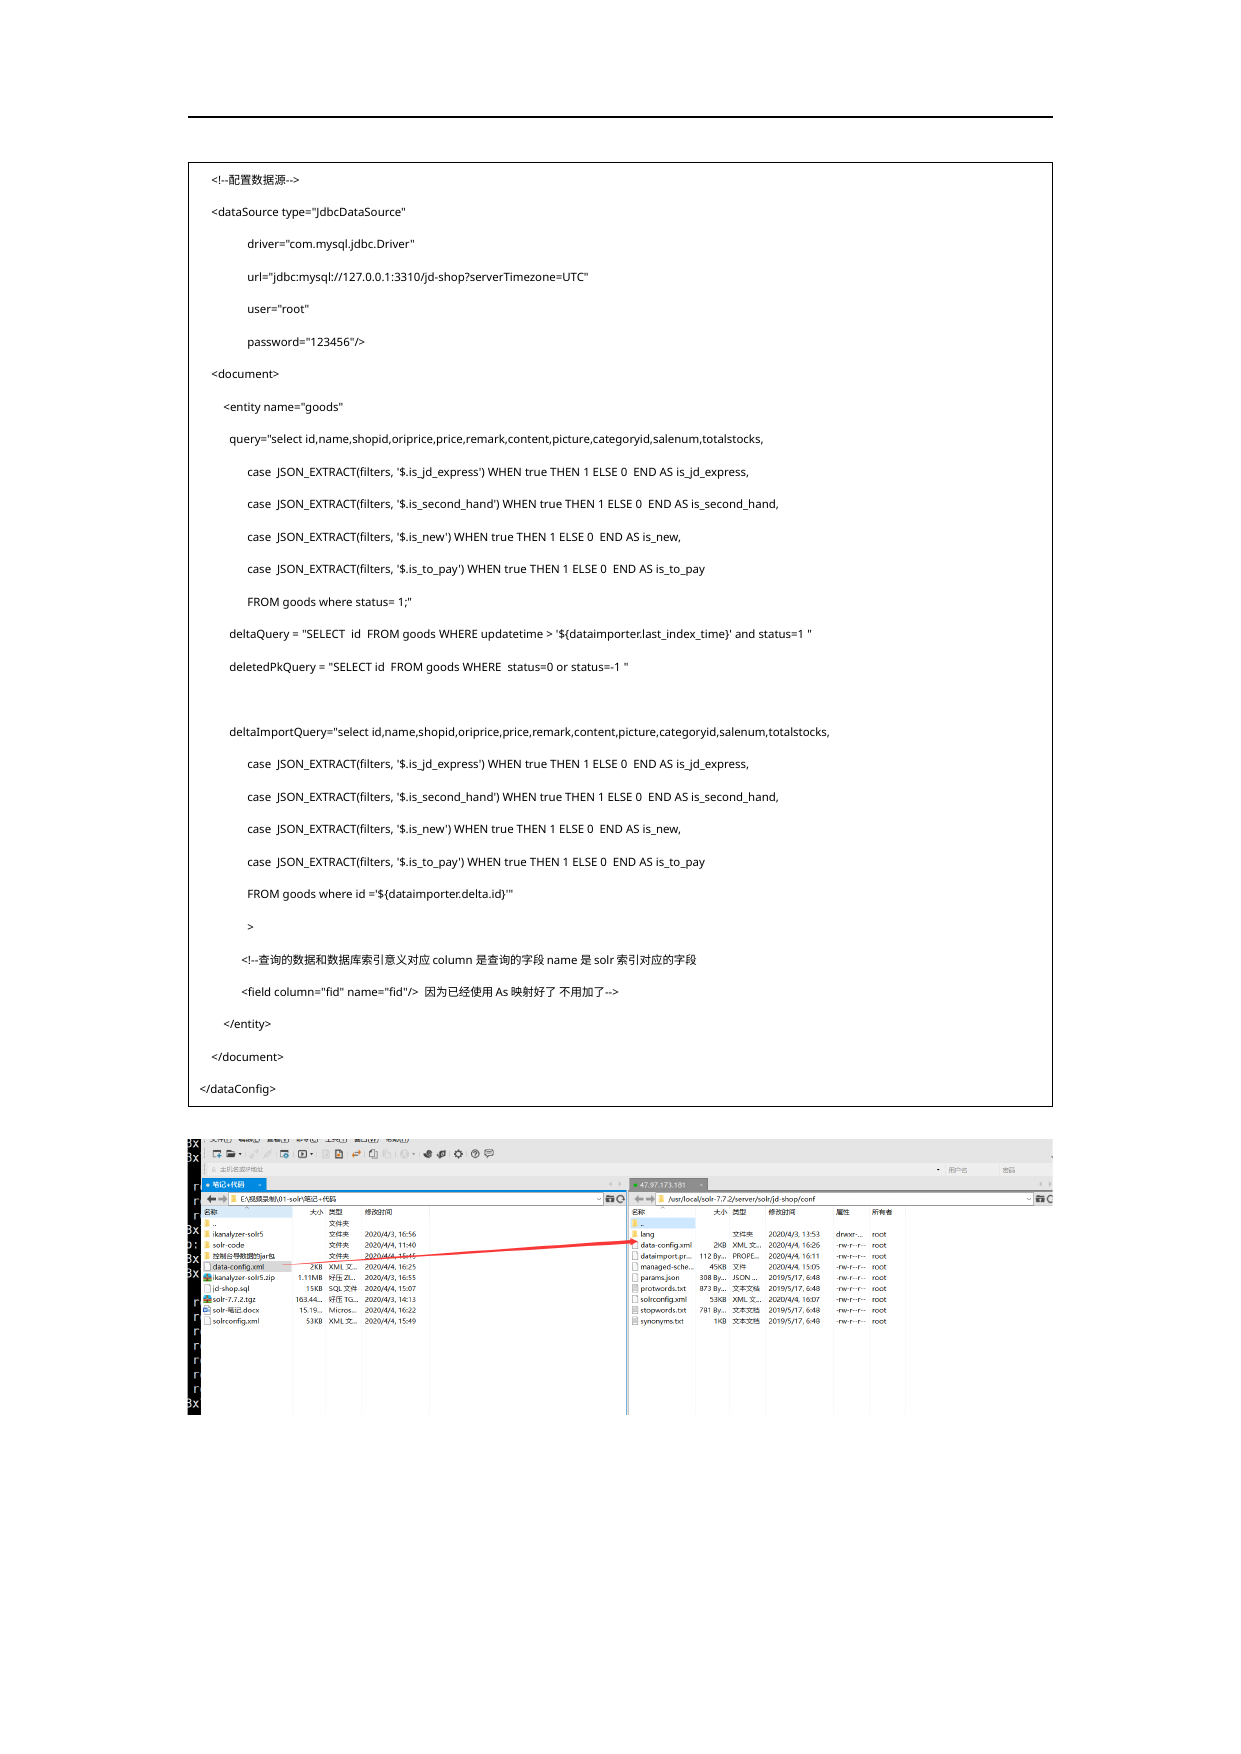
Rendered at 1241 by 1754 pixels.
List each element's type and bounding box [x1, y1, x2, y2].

picture [187, 1139, 1053, 1415]
table_header [189, 163, 1052, 1106]
